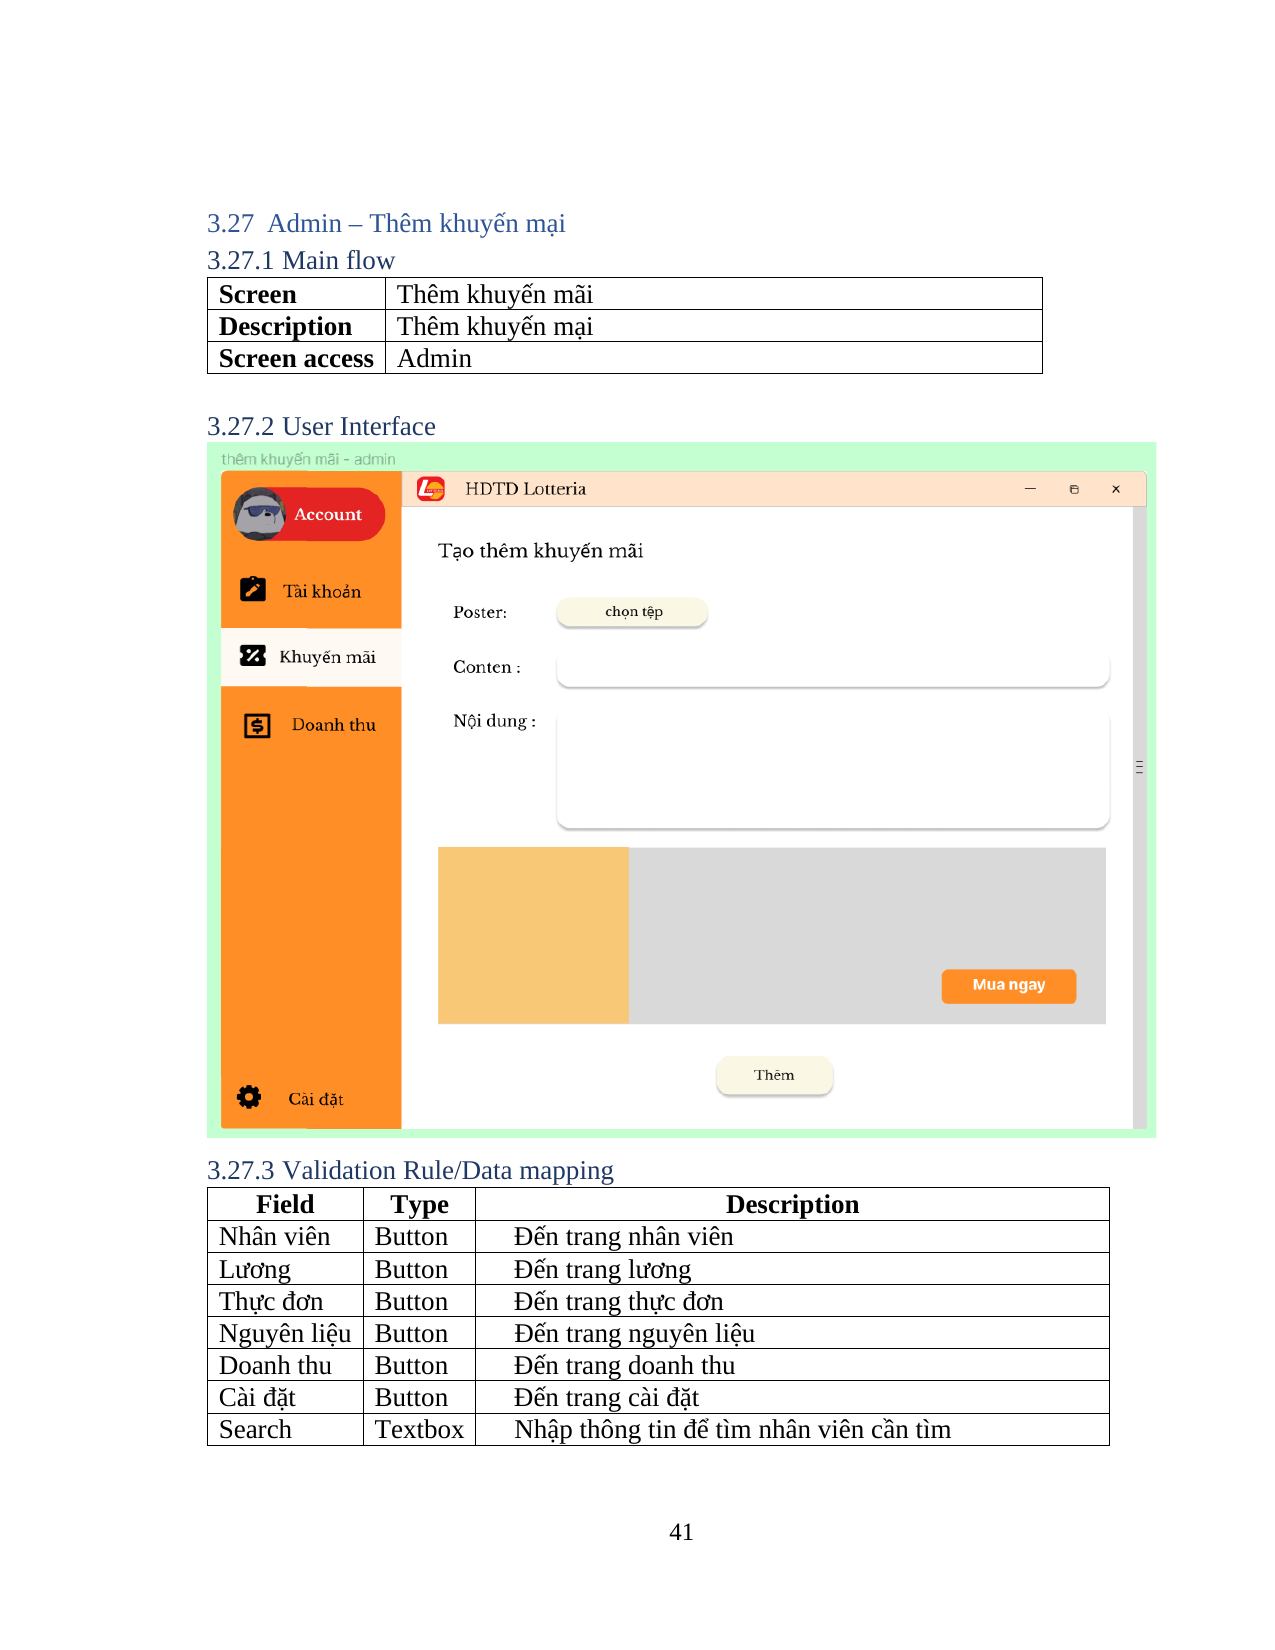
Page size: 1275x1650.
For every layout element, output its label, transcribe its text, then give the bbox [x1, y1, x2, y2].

table_header Field [208, 1188, 363, 1219]
table_cell Nguyên liệu [208, 1317, 363, 1348]
table_cell Button [364, 1349, 475, 1380]
table_cell Button [364, 1221, 475, 1252]
table_cell Button [364, 1253, 475, 1284]
table_cell Search [208, 1414, 363, 1445]
table_cell Description [208, 310, 385, 341]
table_cell Screen access [208, 342, 385, 373]
table_cell Đến trang nhân viên [476, 1221, 1109, 1252]
table_cell Đến trang thực đơn [476, 1285, 1109, 1316]
table_cell Đến trang doanh thu [476, 1349, 1109, 1380]
table_cell Textbox [364, 1414, 475, 1445]
subtitle Validation Rule/Data mapping [207, 1154, 1156, 1186]
picture [206, 442, 1157, 1138]
table_cell Nhân viên [208, 1221, 363, 1252]
table_cell Đến trang cài đặt [476, 1381, 1109, 1413]
table_cell Nhập thông tin để tìm nhân viên cần tìm [476, 1414, 1109, 1445]
table_cell Lương [208, 1253, 363, 1284]
subtitle User Interface [207, 410, 1156, 441]
table_header Screen [208, 278, 385, 309]
table_cell Admin [386, 342, 1042, 373]
table_cell Doanh thu [208, 1349, 363, 1380]
table_cell Thêm khuyến mại [386, 310, 1042, 341]
table_cell Button [364, 1285, 475, 1316]
table_header Type [364, 1188, 475, 1219]
subtitle Main flow [207, 244, 1156, 275]
table_header Description [476, 1188, 1109, 1219]
table_cell Cài đặt [208, 1381, 363, 1413]
table_cell Thực đơn [208, 1285, 363, 1316]
table_cell Đến trang lương [476, 1253, 1109, 1284]
subtitle Admin – Thêm khuyến mại [207, 207, 1156, 238]
table_cell Button [364, 1381, 475, 1413]
table_header Thêm khuyến mãi [386, 278, 1042, 309]
table_cell Button [364, 1317, 475, 1348]
table_cell Đến trang nguyên liệu [476, 1317, 1109, 1348]
